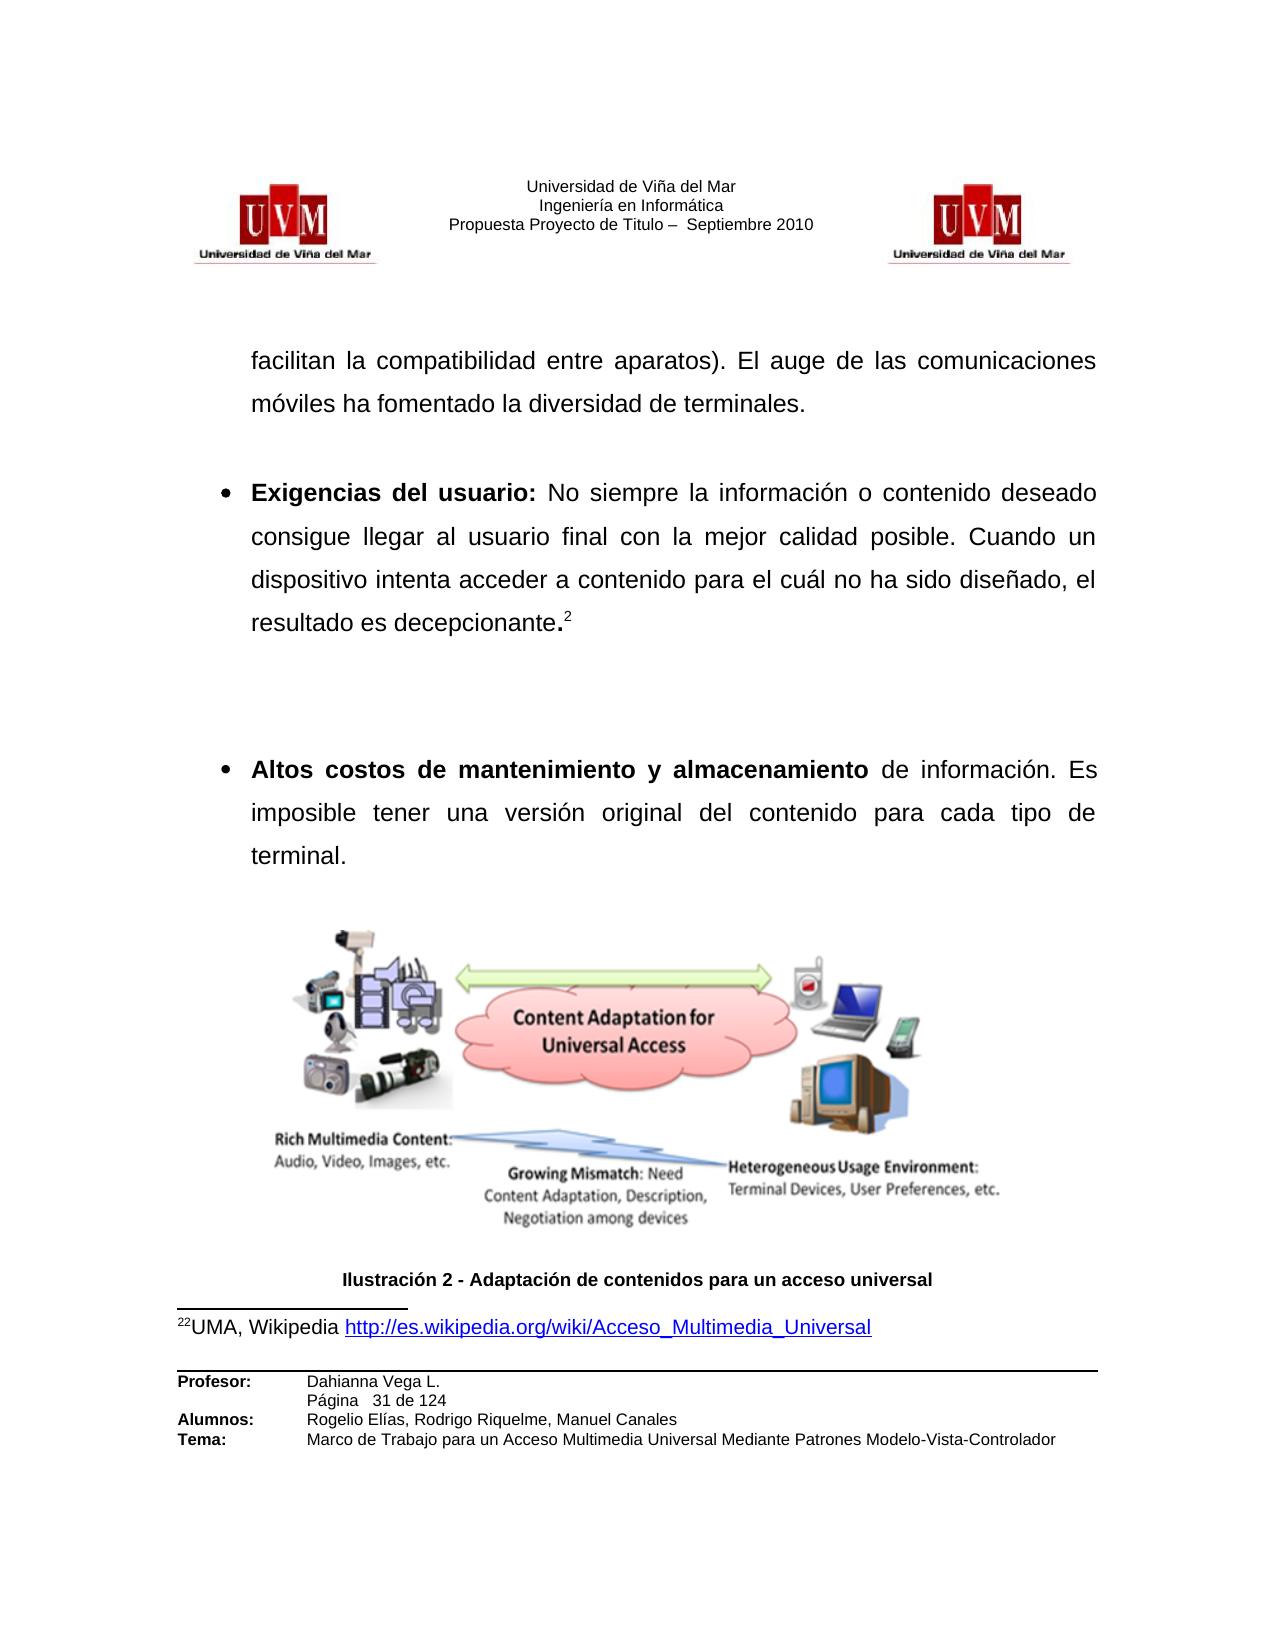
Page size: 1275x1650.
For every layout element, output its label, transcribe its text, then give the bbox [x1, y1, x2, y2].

text Ilustración 2 - Adaptación de contenidos para un acceso universal [177, 1268, 1098, 1290]
list Altos costos de mantenimiento y almacenamiento de información. Es imposible tener una versión original del contenido para cada tipo de terminal. [221, 755, 1098, 870]
picture [265, 930, 1011, 1234]
picture [177, 176, 390, 267]
picture [871, 176, 1084, 267]
list Exigencias del usuario: No siempre la información o contenido deseado consigue llegar al usuario final con la mejor calidad posible. Cuando un dispositivo intenta acceder a contenido para el cuál no ha sido diseñado, el resultado es decepcionante. [221, 478, 1098, 637]
